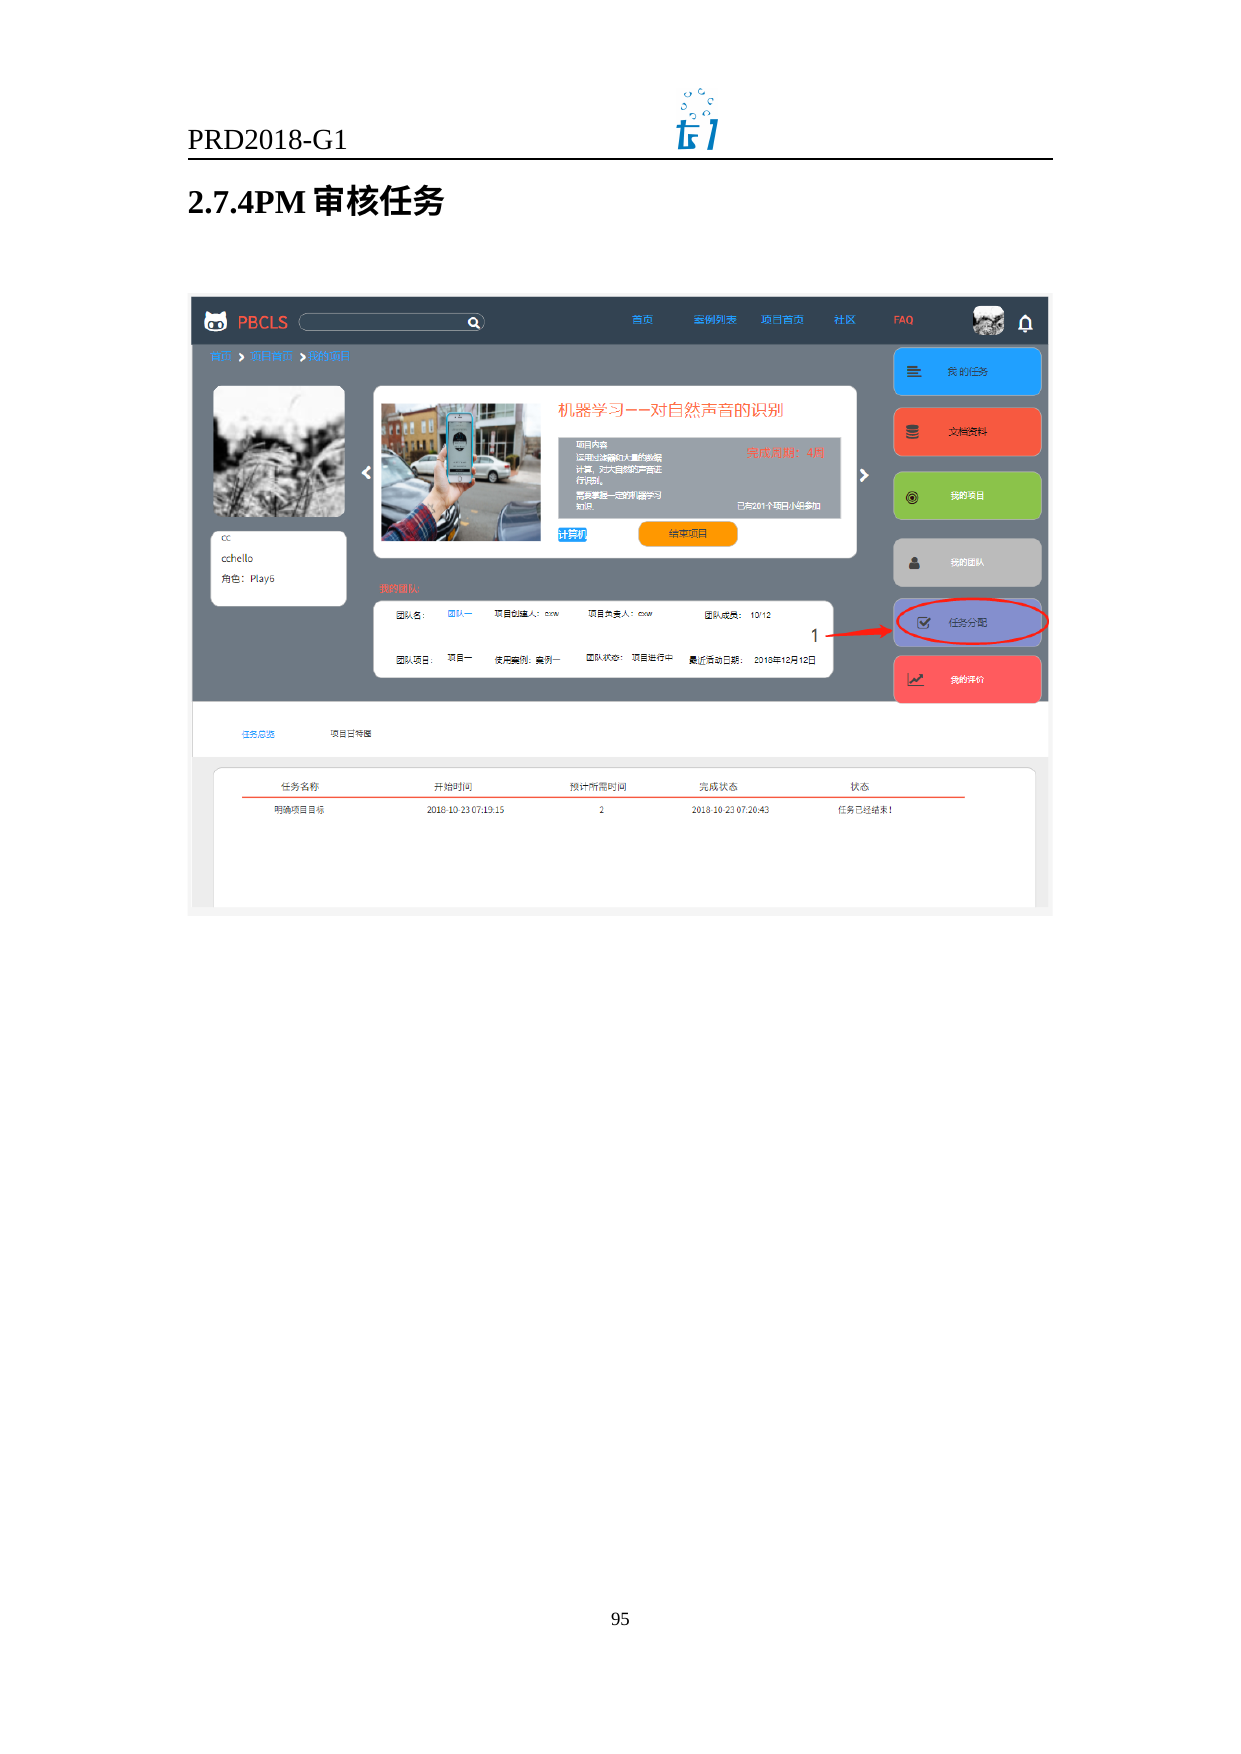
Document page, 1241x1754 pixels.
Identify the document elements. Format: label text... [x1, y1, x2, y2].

subtitle 2.7.4PM审核任务 [187, 167, 1053, 232]
picture [187, 293, 1053, 916]
picture [676, 88, 719, 150]
